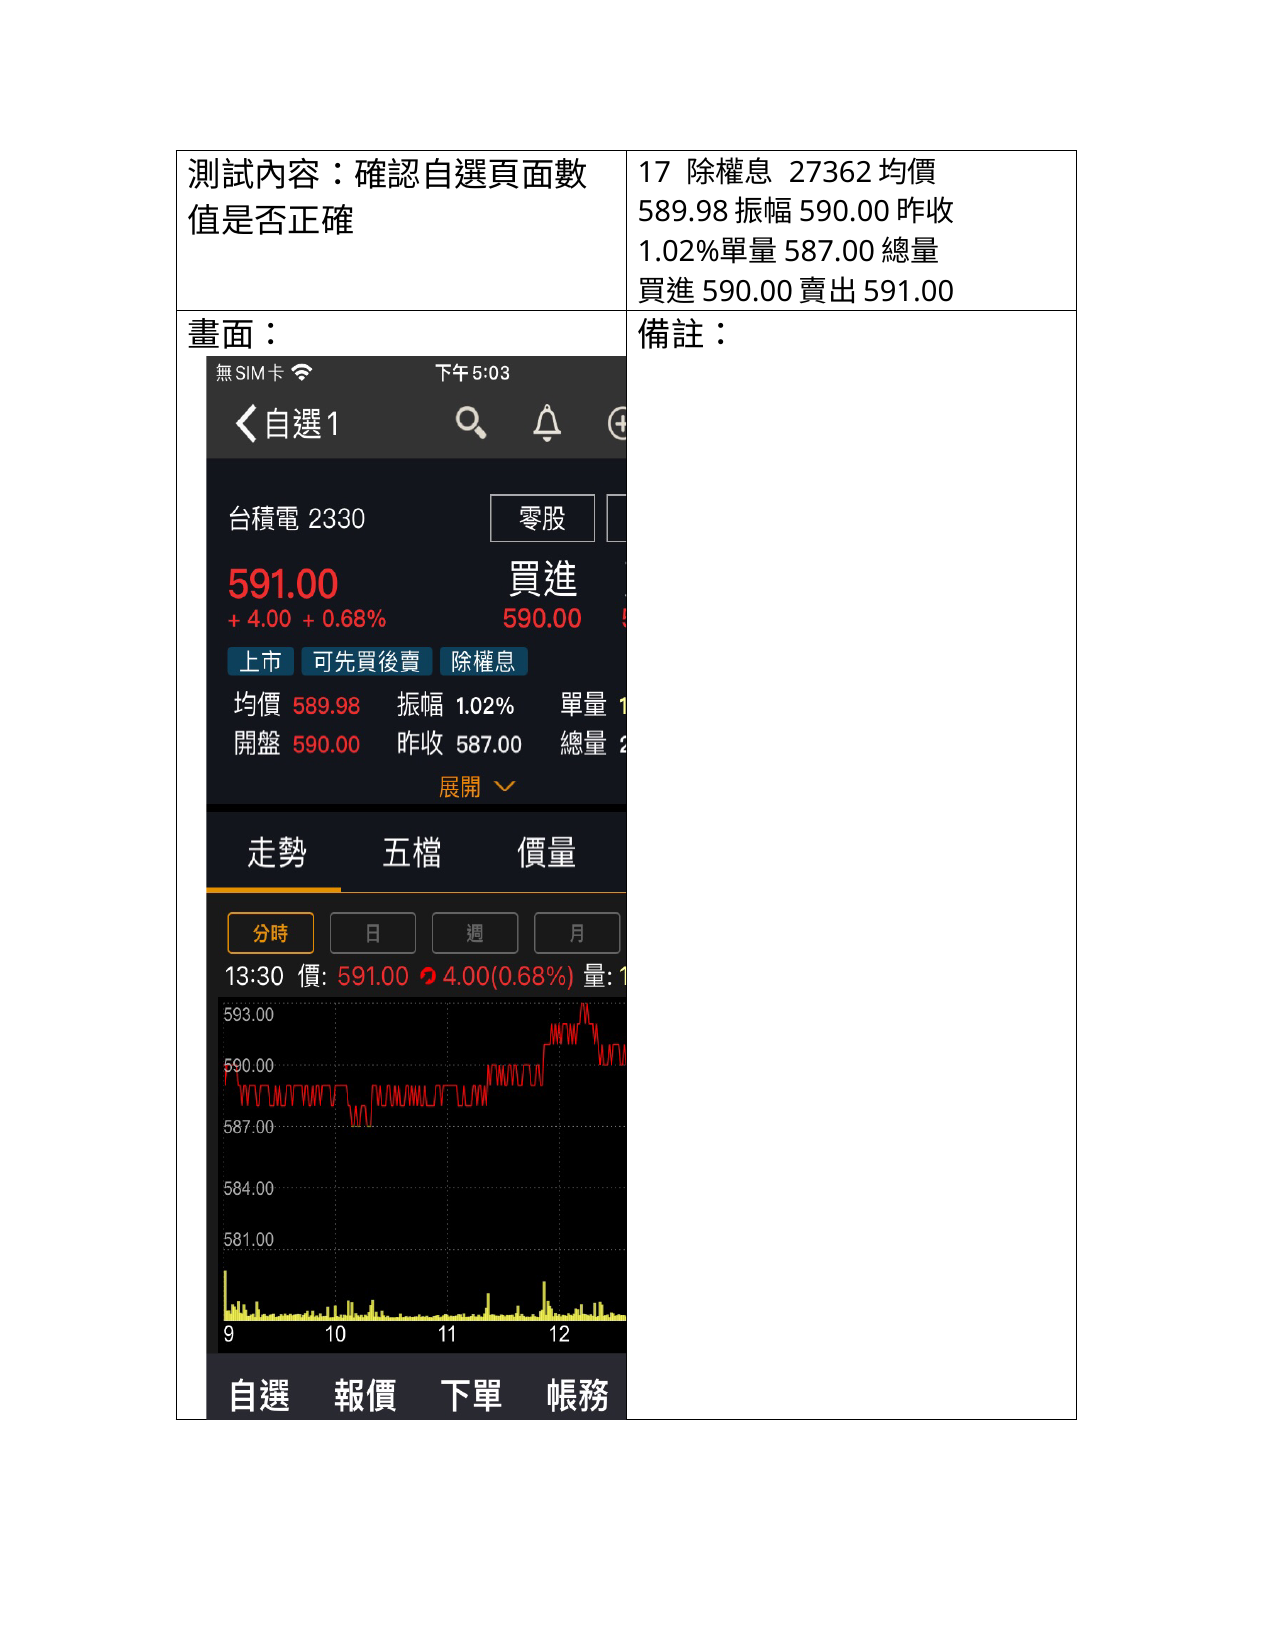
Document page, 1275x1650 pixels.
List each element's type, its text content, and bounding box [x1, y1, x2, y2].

picture [206, 356, 627, 1420]
table_cell 畫面： [177, 311, 626, 1419]
table_header 17 除權息 27362均價 589.98振幅590.00昨收 1.02%單量587.00總量 買進590.00賣出591.00 [627, 151, 1076, 310]
table_cell 備註： [627, 311, 1076, 1419]
table_header 測試內容：確認自選頁面數值是否正確 [177, 151, 626, 310]
